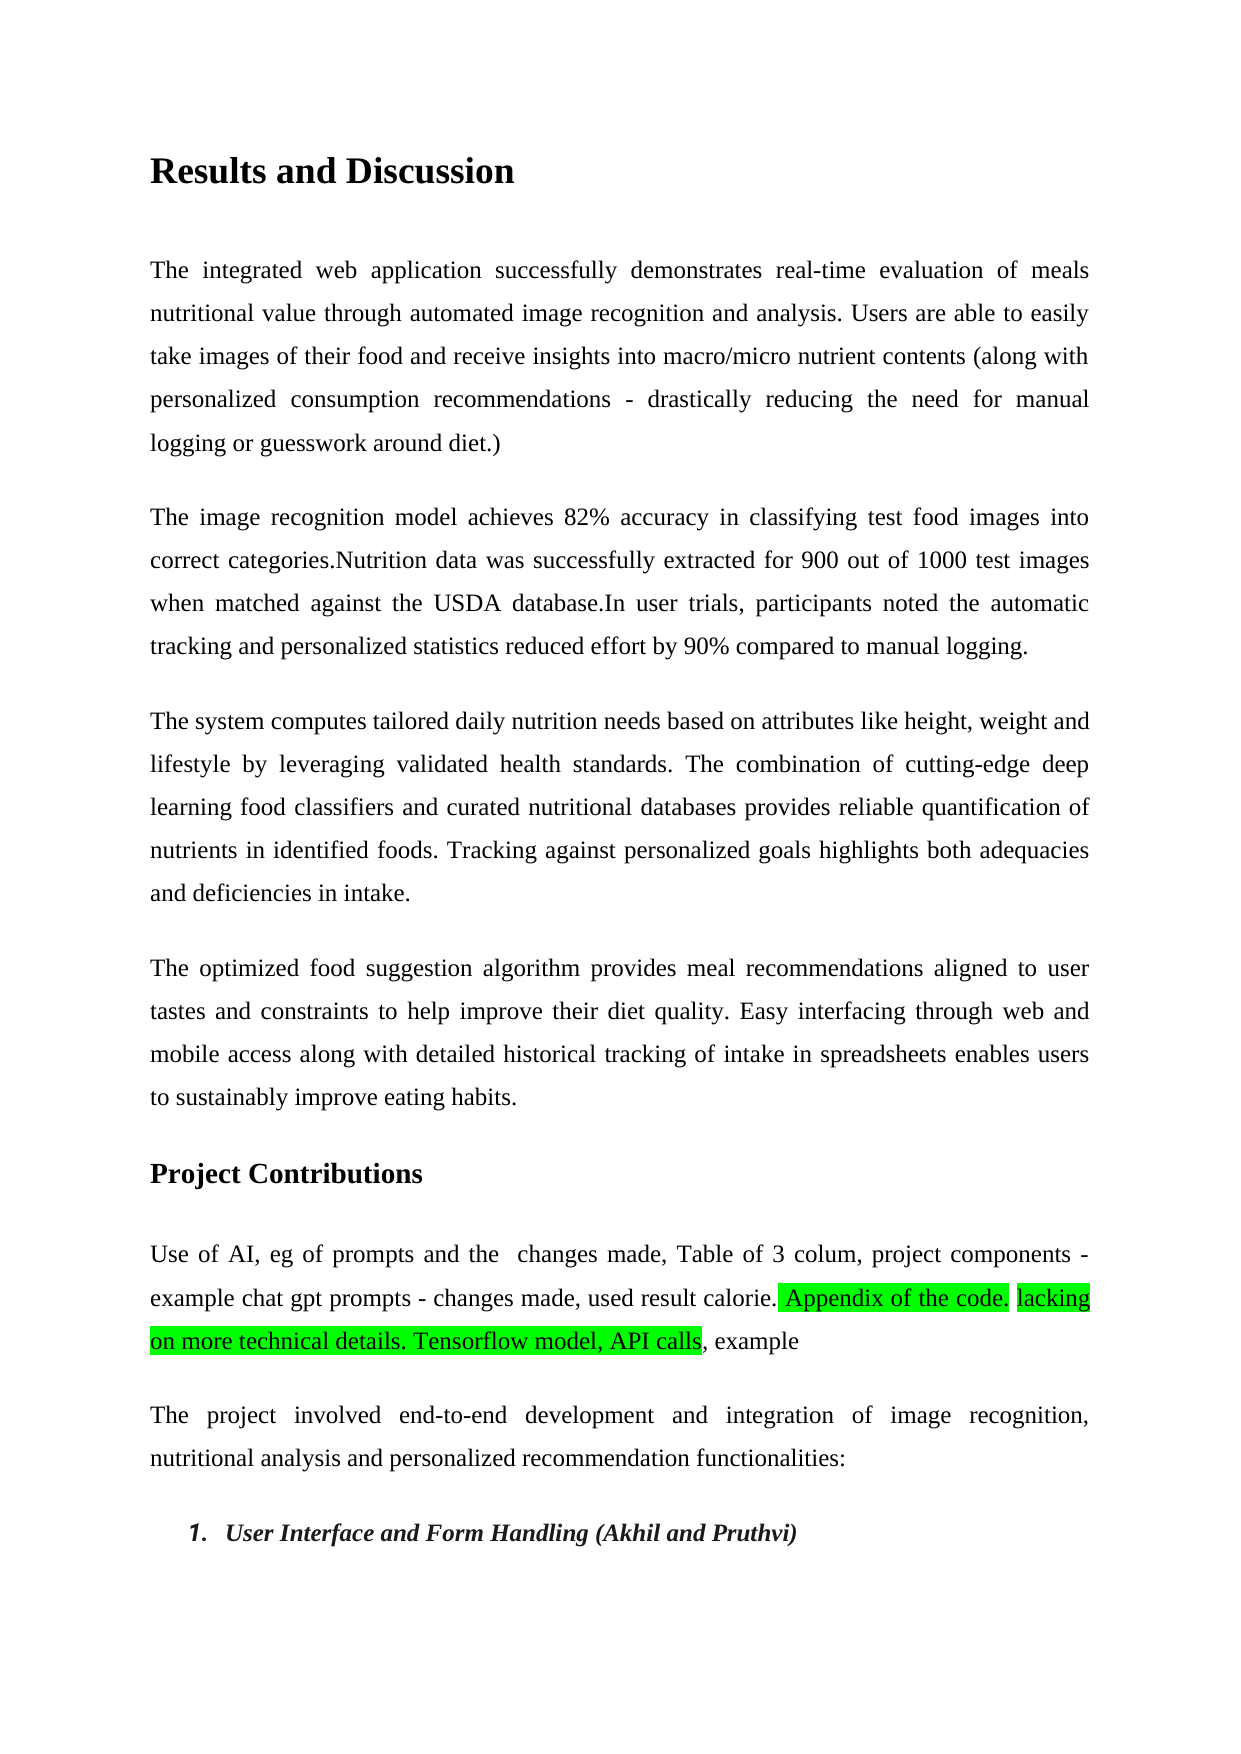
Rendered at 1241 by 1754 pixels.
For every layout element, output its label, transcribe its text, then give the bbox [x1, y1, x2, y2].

text The project involved end-to-end development and integration of image recognition, nutritional analysis and personalized recommendation functionalities: [150, 1400, 1090, 1472]
text The optimized food suggestion algorithm provides meal recommendations aligned to user tastes and constraints to help improve their diet quality. Easy interfacing through web and mobile access along with detailed historical tracking of intake in spreadsheets enables users to sustainably improve eating habits. [150, 953, 1090, 1111]
text The integrated web application successfully demonstrates real-time evaluation of meals nutritional value through automated image recognition and analysis. Users are able to easily take images of their food and receive insights into macro/micro nutrient contents (along with personalized consumption recommendations - drastically reducing the need for manual logging or guesswork around diet.) [150, 255, 1090, 456]
list User Interface and Form Handling (Akhil and Pruthvi) [187, 1518, 1090, 1547]
subtitle Results and Discussion [150, 148, 1090, 192]
text The image recognition model achieves 82% accuracy in classifying test food images into correct categories.Nutrition data was successfully extracted for 900 out of 1000 test images when matched against the USDA database.In user trials, participants noted the automatic tracking and personalized statistics reduced effort by 90% compared to manual logging. [150, 502, 1090, 660]
text Use of AI, eg of prompts and the changes made, Table of 3 colum, project components - example chat gpt prompts - changes made, used result calorie. Appendix of the code. lacking on more technical details. Tensorflow model, API calls, example [150, 1238, 1090, 1355]
subtitle Project Contributions [150, 1156, 1090, 1190]
text The system computes tailored daily nutrition needs based on attributes like height, weight and lifestyle by leveraging validated health standards. The combination of cutting-edge deep learning food classifiers and curated nutritional databases provides reliable quantification of nutrients in identified foods. Tracking against personalized goals highlights both adequacies and deficiencies in intake. [150, 706, 1090, 907]
